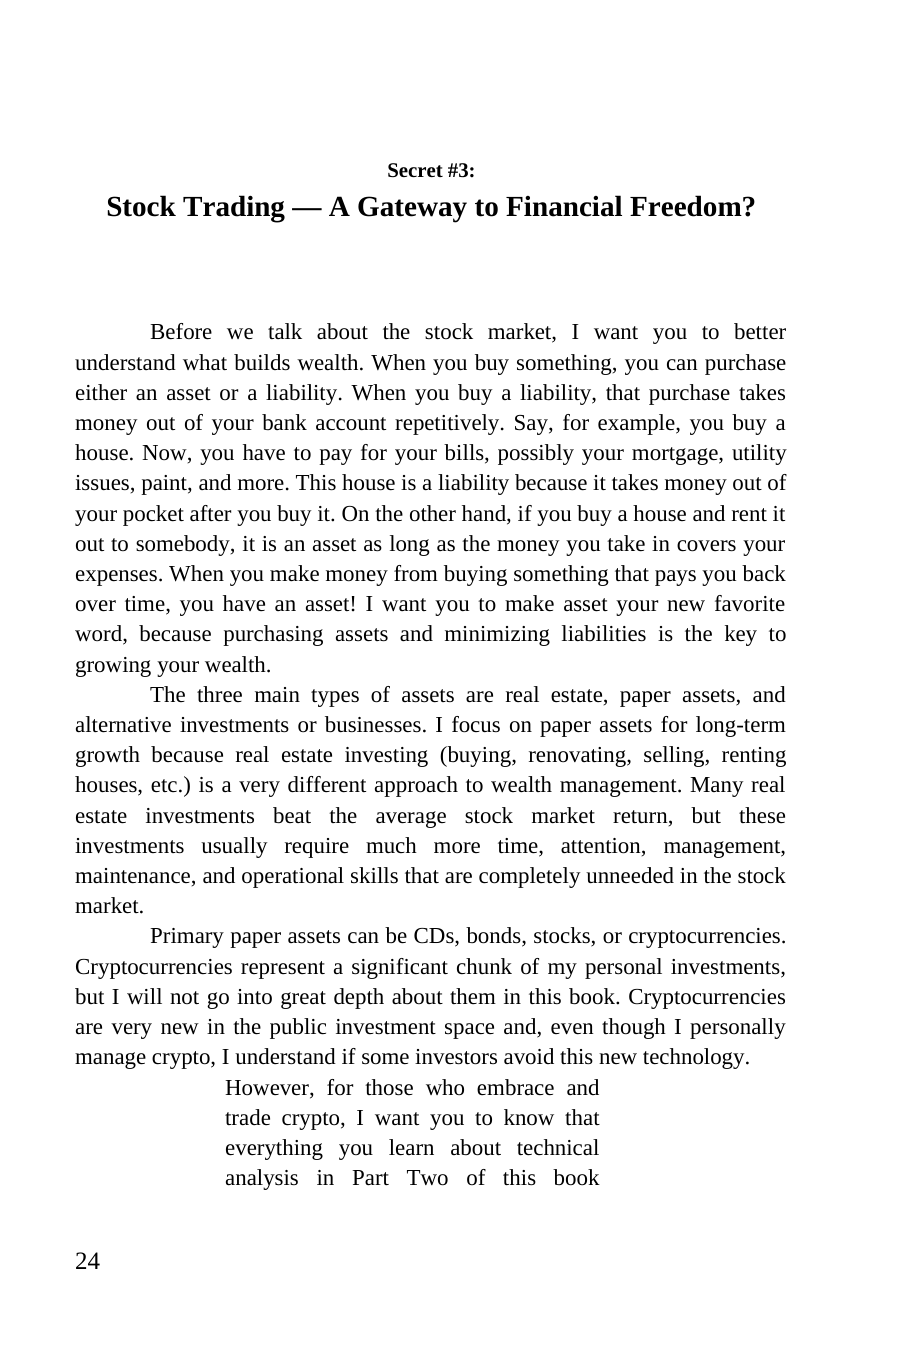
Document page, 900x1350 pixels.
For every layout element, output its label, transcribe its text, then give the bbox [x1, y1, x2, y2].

text Before we talk about the stock market, I want you to better understand what builds wealth. When you buy something, you can purchase either an asset or a liability. When you buy a liability, that purchase takes money out of your bank account repetitively. Say, for example, you buy a house. Now, you have to pay for your bills, possibly your mortgage, utility issues, paint, and more. This house is a liability because it takes money out of your pocket after you buy it. On the other hand, if you buy a house and rent it out to somebody, it is an asset as long as the money you take in covers your expenses. When you make money from buying something that pays you back over time, you have an asset! I want you to make asset your new favorite word, because purchasing assets and minimizing liabilities is the key to growing your wealth. [75, 318, 787, 677]
text The three main types of assets are real estate, paper assets, and alternative investments or businesses. I focus on paper assets for long-term growth because real estate investing (buying, renovating, selling, renting houses, etc.) is a very different approach to wealth management. Many real estate investments beat the average stock market return, but these investments usually require much more time, attention, management, maintenance, and operational skills that are completely unneeded in the stock market. [75, 681, 787, 919]
subtitle Stock Trading — A Gateway to Financial Freedom? [75, 151, 787, 223]
text Primary paper assets can be CDs, bonds, stocks, or cryptocurrencies. Cryptocurrencies represent a significant chunk of my personal investments, but I will not go into great depth about them in this book. Cryptocurrencies are very new in the public investment space and, even though I personally manage crypto, I understand if some investors avoid this new technology. [75, 922, 787, 1070]
